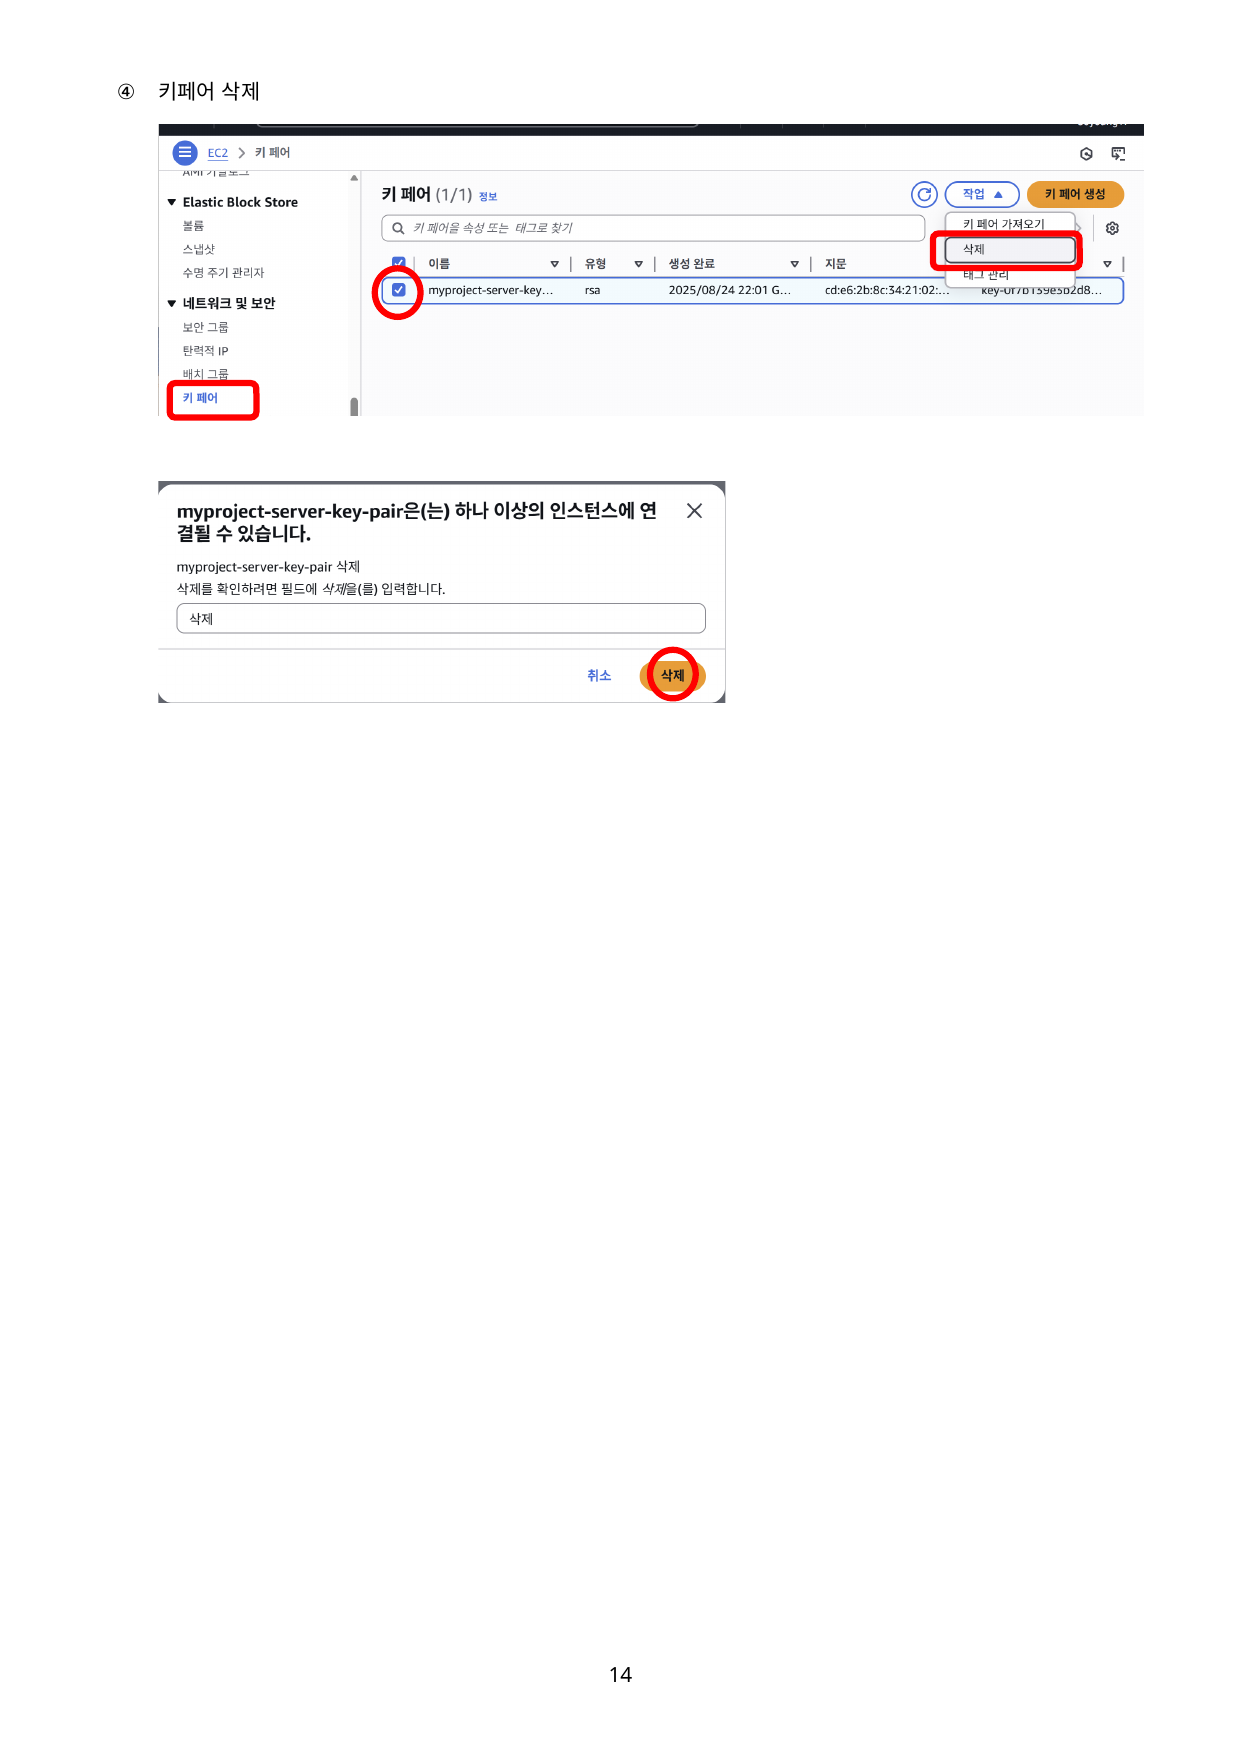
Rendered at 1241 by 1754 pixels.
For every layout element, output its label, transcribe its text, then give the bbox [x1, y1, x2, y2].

picture [173, 387, 253, 414]
picture [158, 124, 1144, 416]
picture [158, 481, 726, 703]
list 키페어 삭제 [117, 75, 1165, 105]
